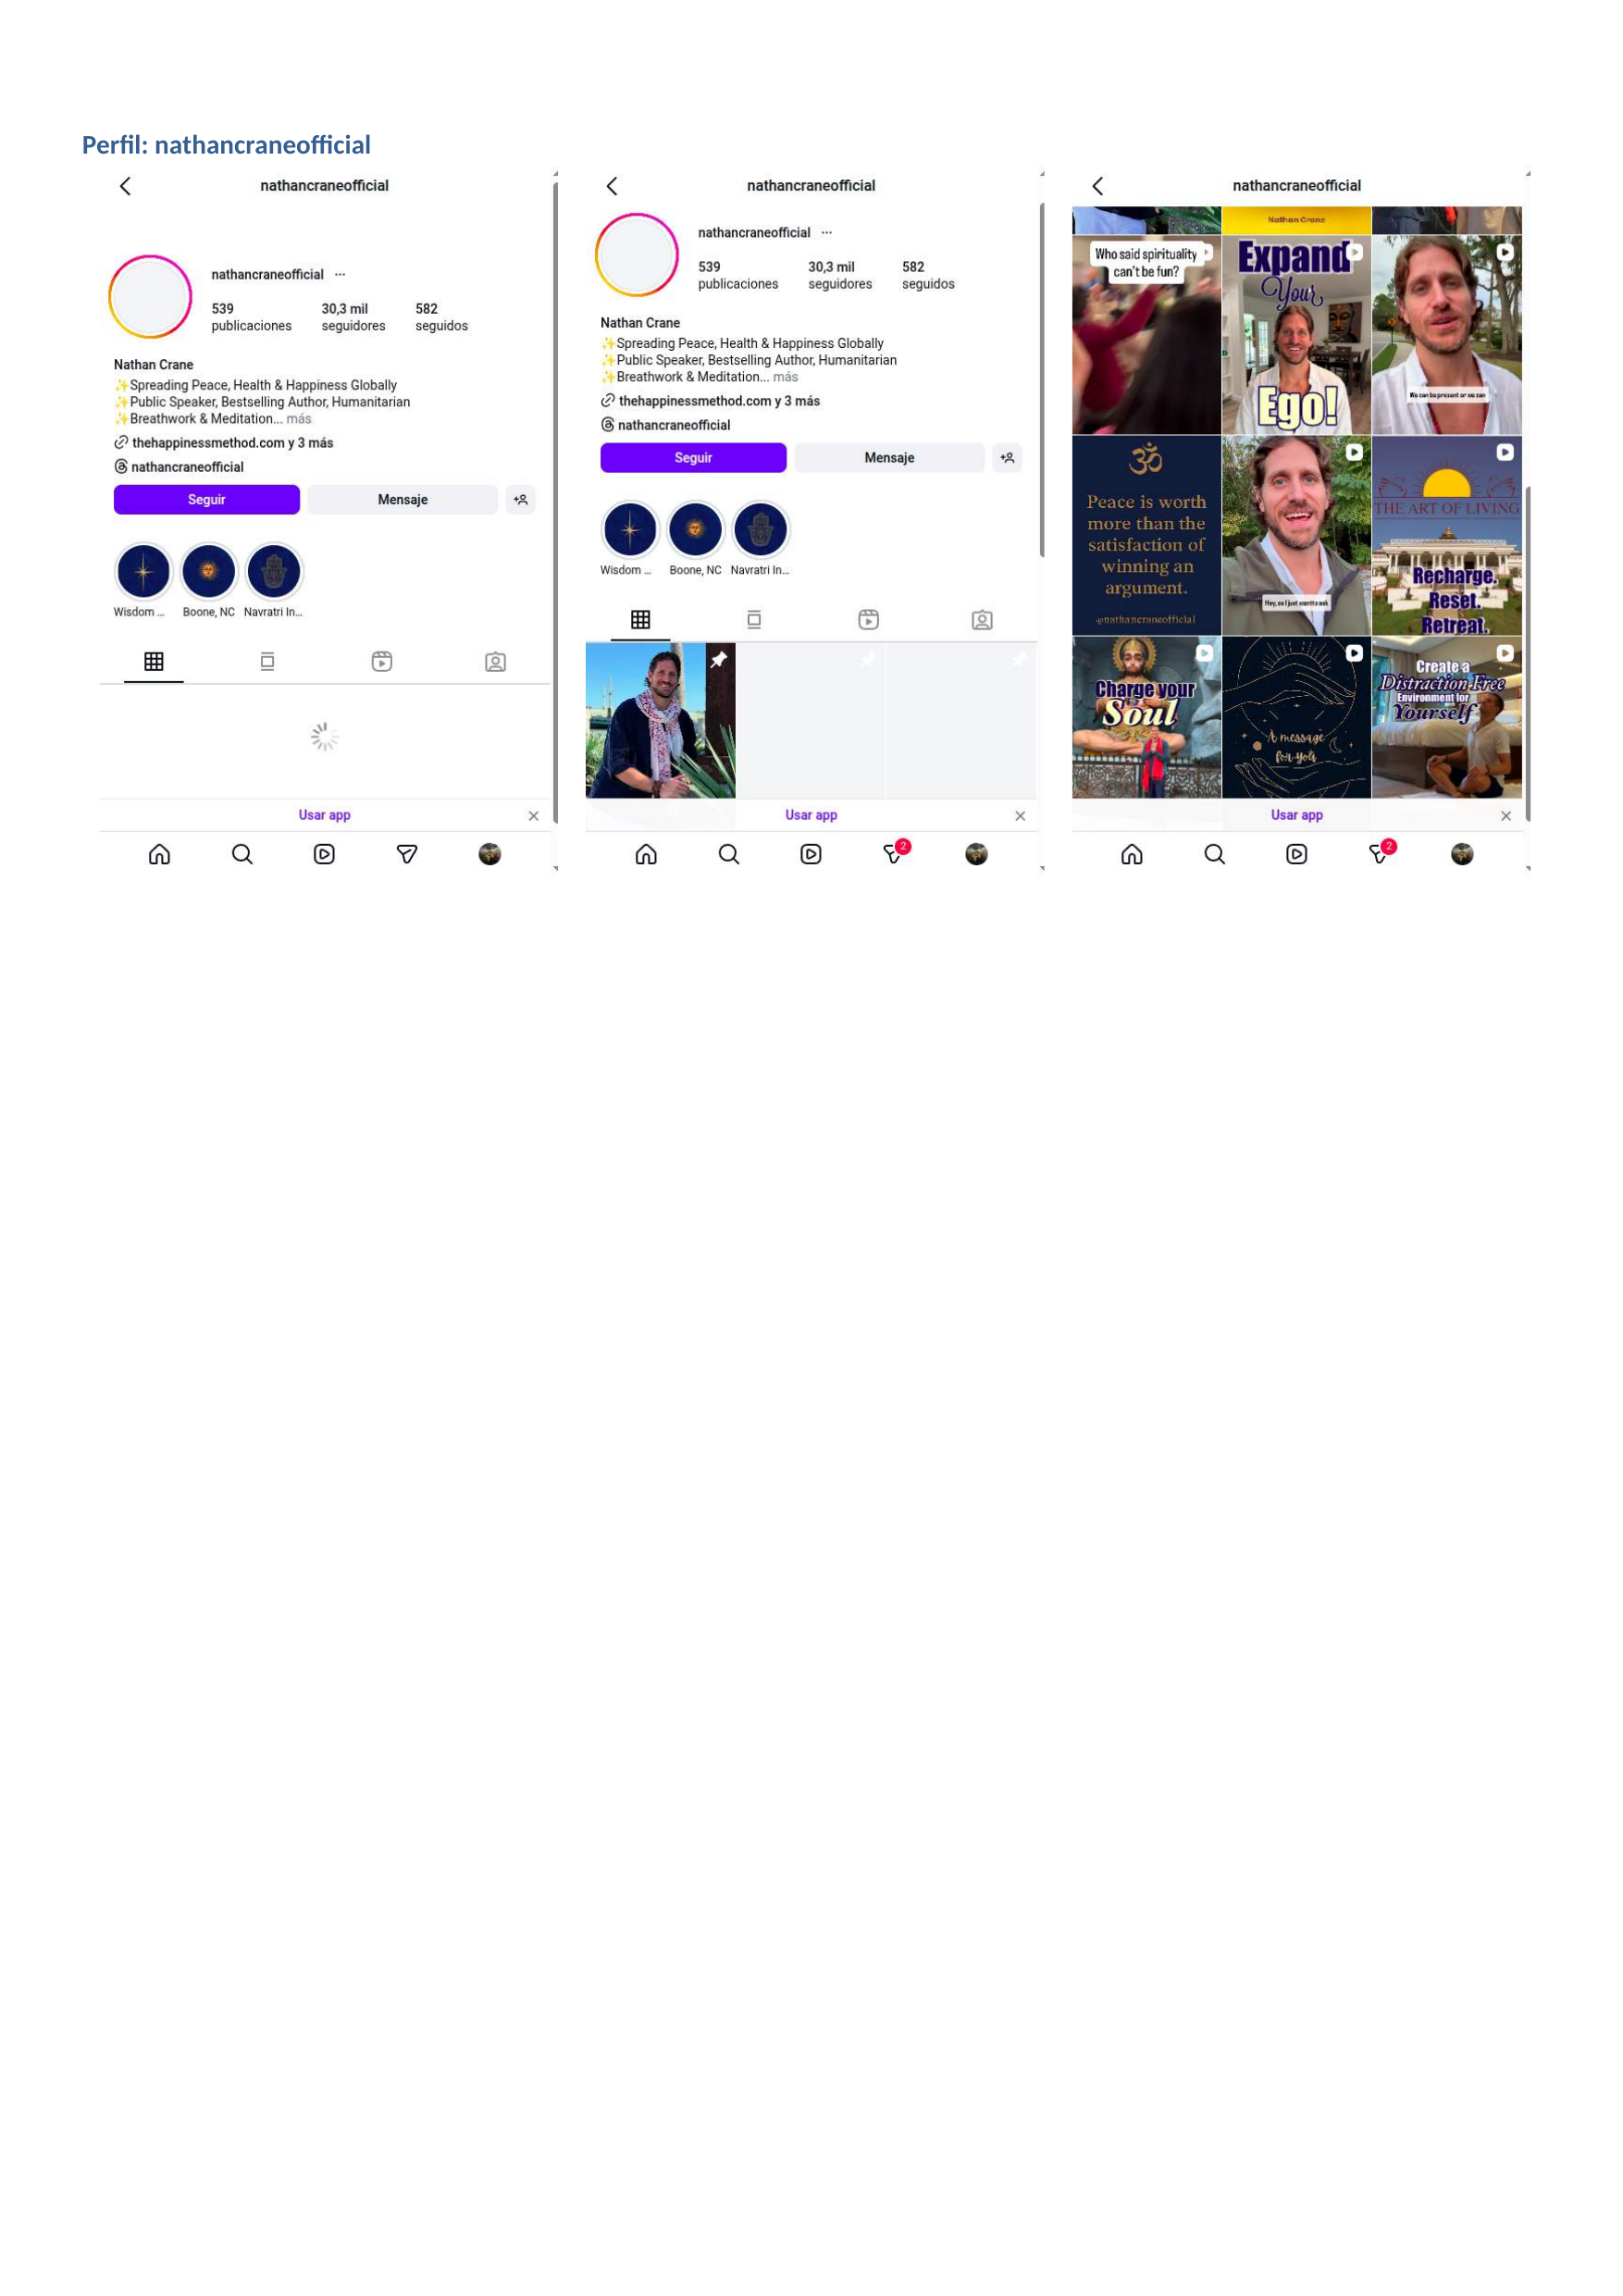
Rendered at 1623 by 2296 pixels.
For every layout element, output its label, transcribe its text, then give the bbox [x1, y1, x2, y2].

picture [99, 166, 558, 877]
table_header [1045, 167, 1530, 900]
subtitle Perfil: nathancraneofficial [81, 128, 1541, 161]
picture [586, 166, 1045, 877]
table_header [71, 167, 558, 900]
picture [1072, 166, 1531, 877]
table_header [558, 167, 1044, 900]
